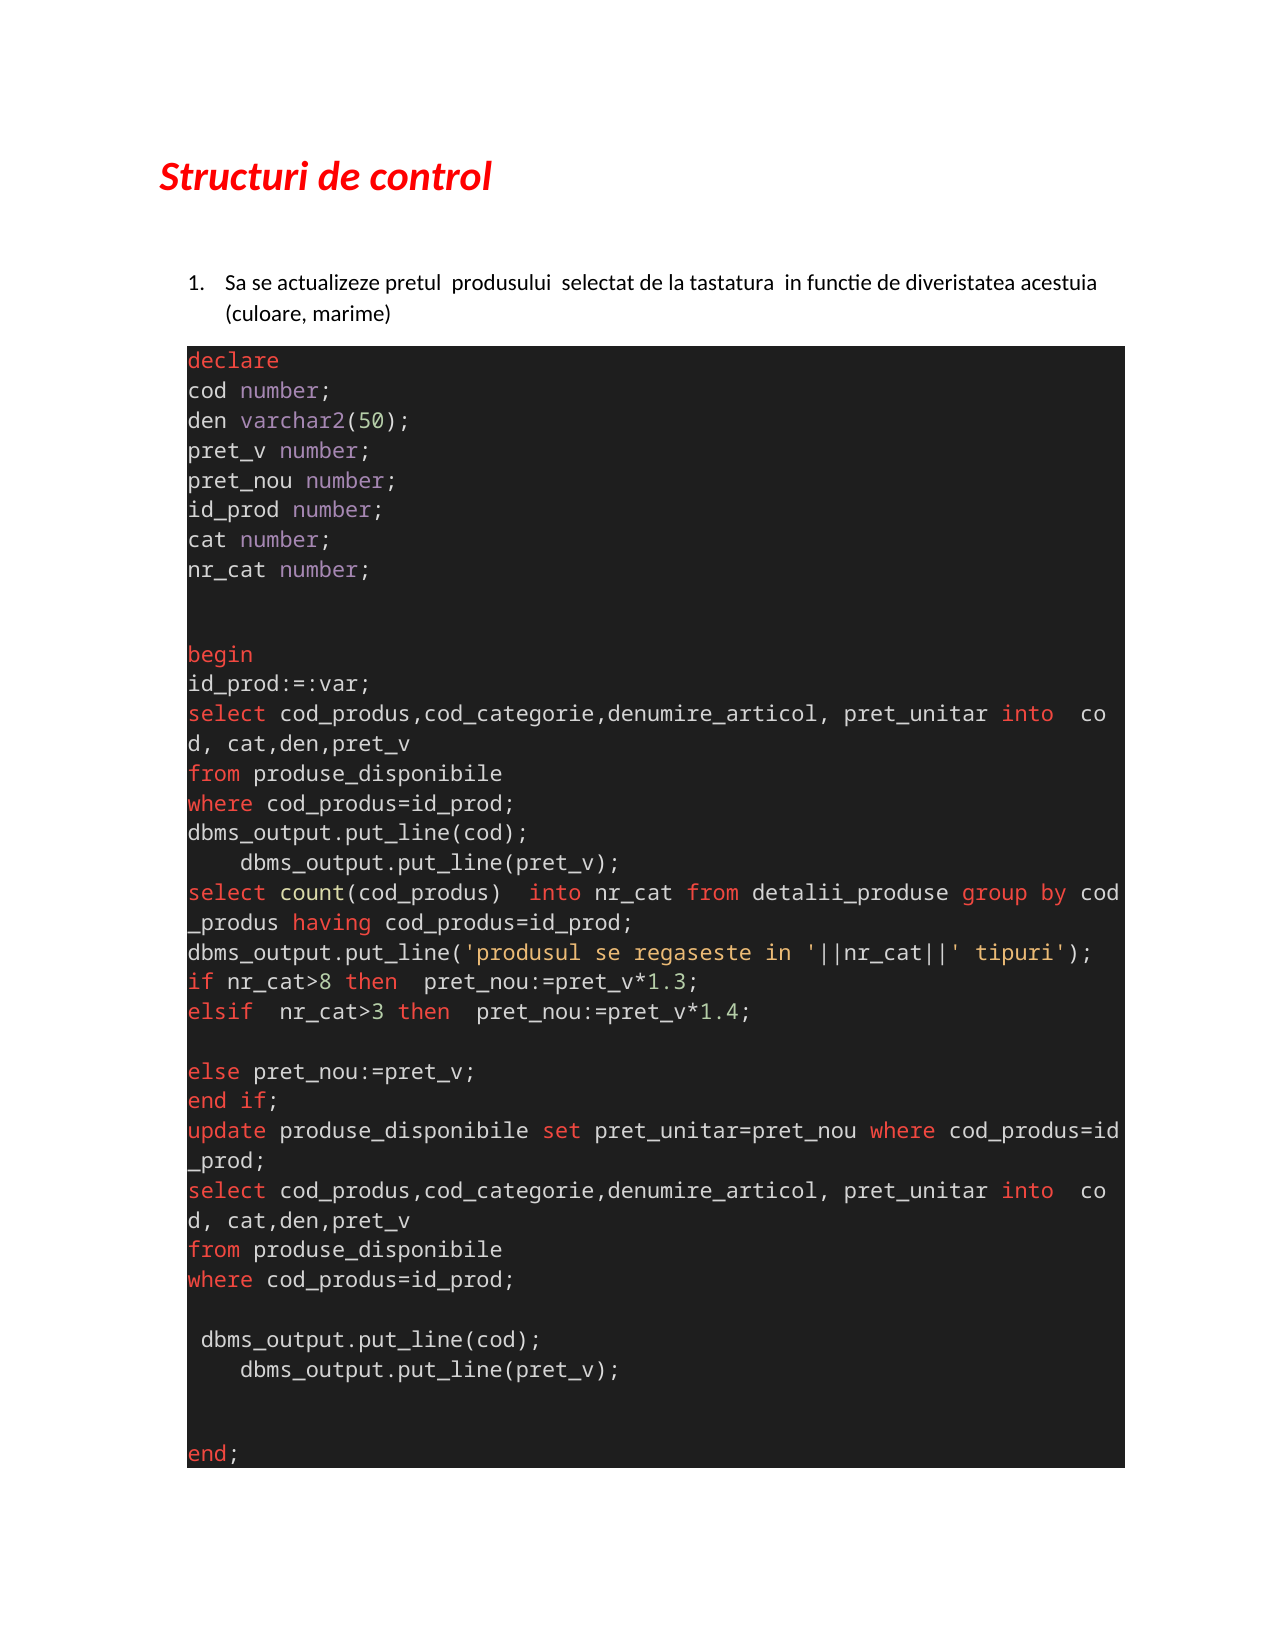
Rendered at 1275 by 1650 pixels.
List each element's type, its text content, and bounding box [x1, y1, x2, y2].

text dbms_output.put_line(pret_v); [187, 847, 1125, 877]
text dbms_output.put_line(pret_v); [187, 1354, 1125, 1383]
text select cod_produs,cod_categorie,denumire_articol, pret_unitar into cod, cat,den,pret_v [187, 698, 1125, 758]
text where cod_produs=id_prod; [187, 788, 1125, 817]
text cat number; [187, 524, 1125, 554]
text else pret_nou:=pret_v; [187, 1056, 1125, 1086]
text declare [187, 346, 1125, 375]
text where cod_produs=id_prod; [187, 1264, 1125, 1294]
text if nr_cat>8 then pret_nou:=pret_v*1.3; [187, 966, 1125, 996]
text select count(cod_produs) into nr_cat from detalii_produse group by cod_produs having cod_produs=id_prod; [187, 877, 1125, 937]
text nr_cat number; [187, 554, 1125, 584]
text den varchar2(50); [187, 405, 1125, 435]
text id_prod:=:var; [187, 668, 1125, 698]
list Sa se actualizeze pretul produsului selectat de la tastatura in functie de diveristatea acestuia (culoare, marime) [187, 268, 1125, 327]
text from produse_disponibile [187, 1234, 1125, 1264]
text from produse_disponibile [187, 758, 1125, 788]
text select cod_produs,cod_categorie,denumire_articol, pret_unitar into cod, cat,den,pret_v [187, 1175, 1125, 1234]
text dbms_output.put_line('produsul se regaseste in '||nr_cat||' tipuri'); [187, 937, 1125, 966]
text elsif nr_cat>3 then pret_nou:=pret_v*1.4; [187, 996, 1125, 1026]
text begin [187, 639, 1125, 668]
text id_prod number; [187, 494, 1125, 524]
text pret_nou number; [187, 465, 1125, 494]
text end if; [187, 1086, 1125, 1115]
text pret_v number; [187, 435, 1125, 465]
text cod number; [187, 375, 1125, 405]
text update produse_disponibile set pret_unitar=pret_nou where cod_produs=id_prod; [187, 1115, 1125, 1175]
text end; [187, 1438, 1125, 1468]
text Structuri de control [150, 150, 1125, 201]
text dbms_output.put_line(cod); [187, 817, 1125, 847]
text dbms_output.put_line(cod); [187, 1324, 1125, 1354]
